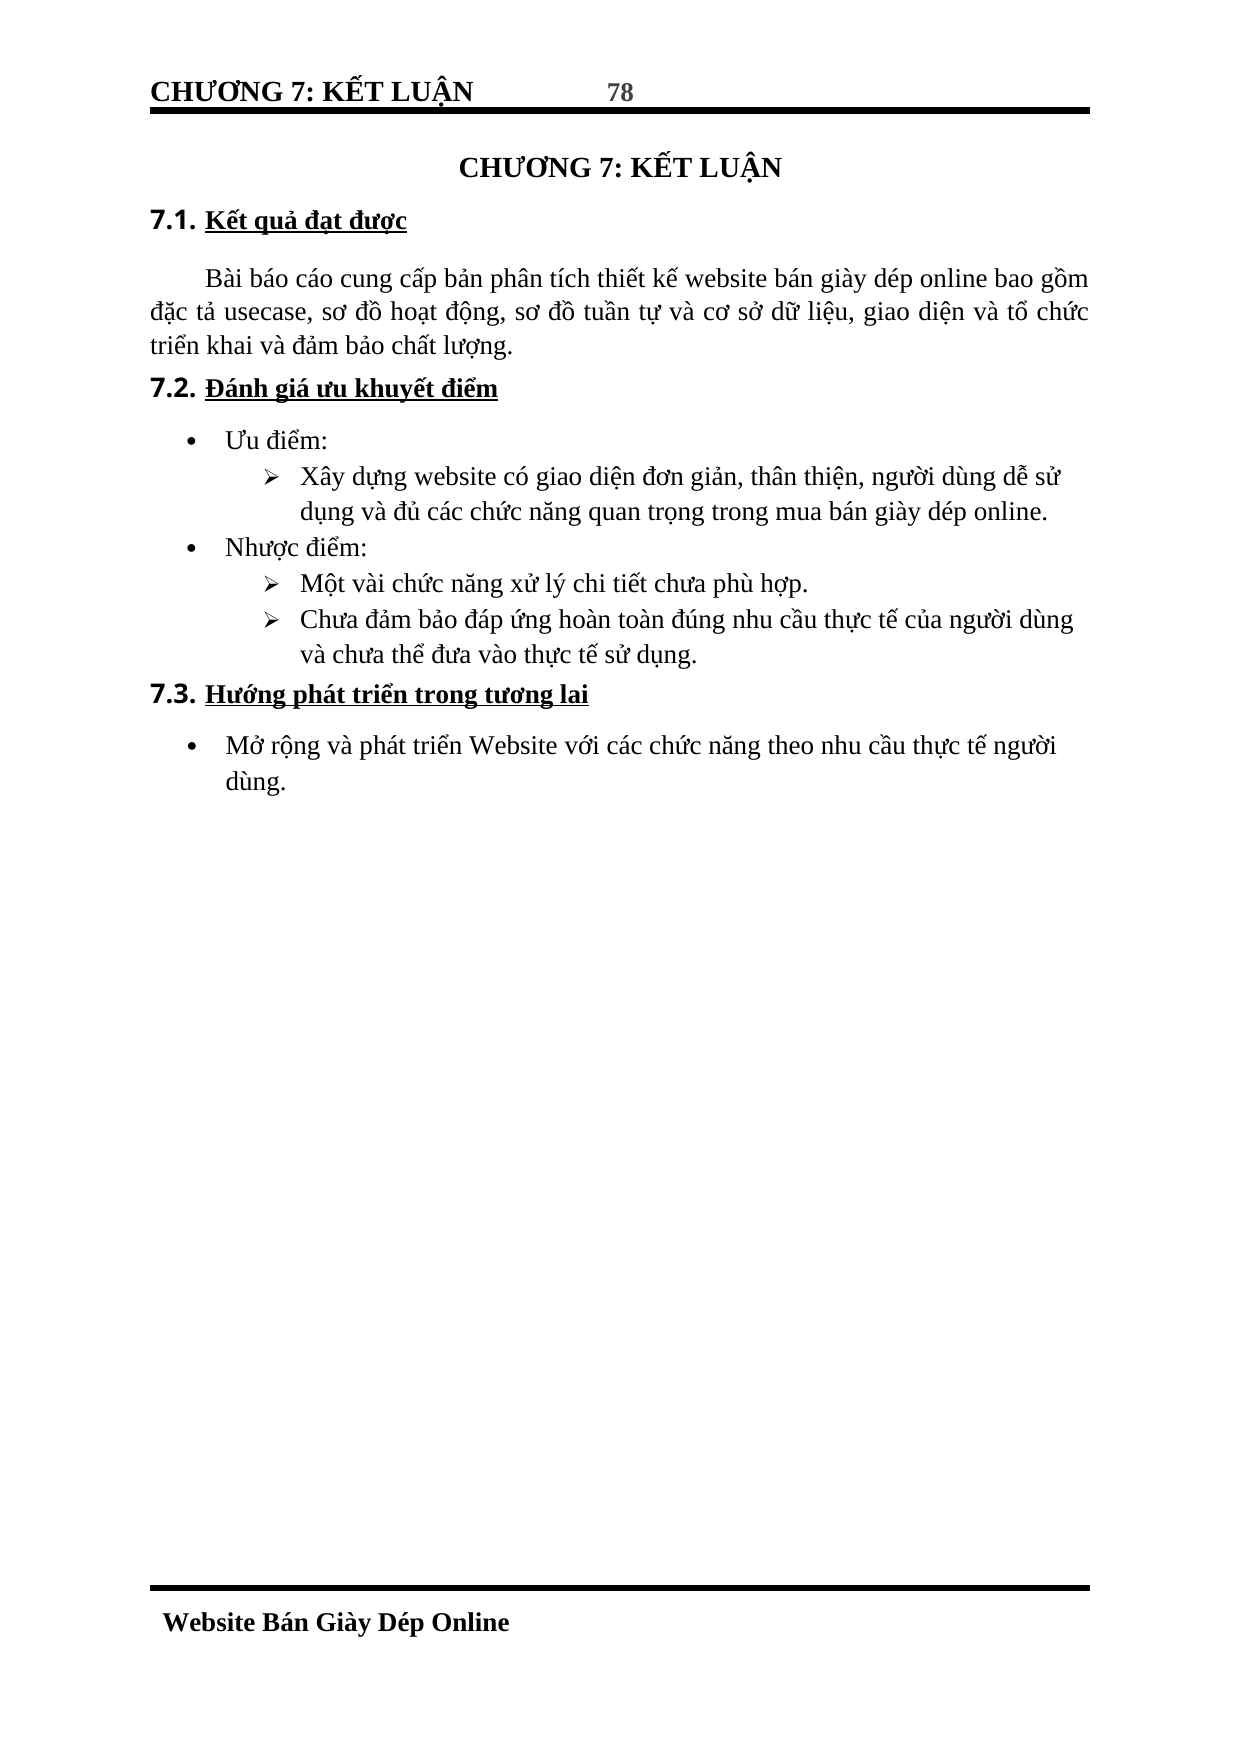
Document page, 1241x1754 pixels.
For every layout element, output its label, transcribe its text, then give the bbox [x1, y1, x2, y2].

list Hướng phát triển trong tương lai [150, 674, 1090, 711]
text Bài báo cáo cung cấp bản phân tích thiết kế website bán giày dép online bao gồm đặc tả usecase, sơ đồ hoạt động, sơ đồ tuần tự và cơ sở dữ liệu, giao diện và tổ chức triển khai và đảm bảo chất lượng. [150, 262, 1090, 360]
list Mở rộng và phát triển Website với các chức năng theo nhu cầu thực tế người dùng. [188, 729, 1090, 796]
list Nhược điểm: [187, 531, 1090, 562]
list Ưu điểm: [187, 424, 1090, 455]
list Đánh giá ưu khuyết điểm [150, 369, 1090, 406]
list Một vài chức năng xử lý chi tiết chưa phù hợp. [262, 567, 1090, 598]
text CHƯƠNG 7: KẾT LUẬN [150, 150, 1090, 183]
list Xây dựng website có giao diện đơn giản, thân thiện, người dùng dễ sử dụng và đủ các chức năng quan trọng trong mua bán giày dép online. [262, 460, 1090, 527]
list Chưa đảm bảo đáp ứng hoàn toàn đúng nhu cầu thực tế của người dùng và chưa thể đưa vào thực tế sử dụng. [262, 603, 1090, 669]
list Kết quả đạt được [150, 200, 1090, 237]
